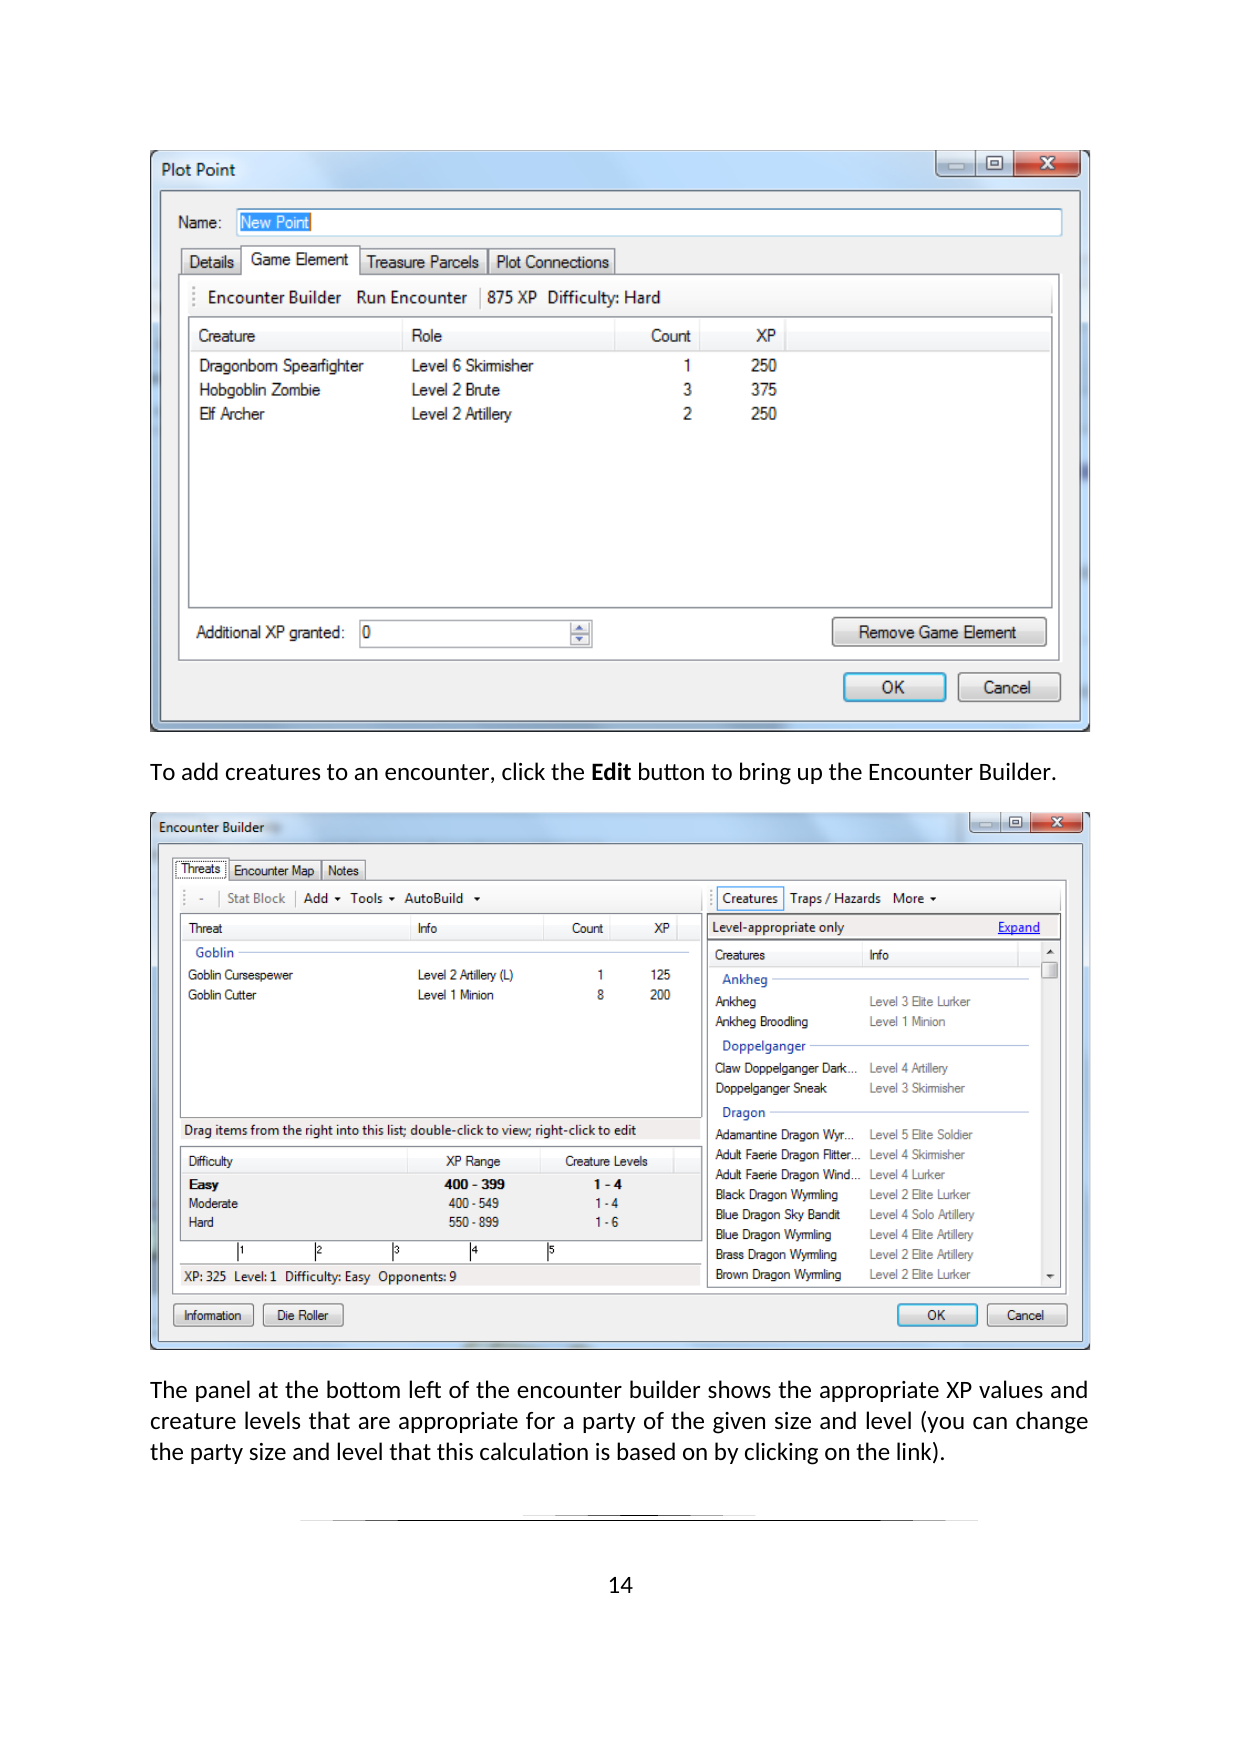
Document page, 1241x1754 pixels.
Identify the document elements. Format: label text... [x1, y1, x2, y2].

picture [150, 150, 1091, 732]
text To add creatures to an encounter, click the Edit button to bring up the Encounter Builder. [150, 757, 1090, 787]
picture [150, 812, 1091, 1350]
text The panel at the bottom left of the encounter builder shows the appropriate XP values and creature levels that are appropriate for a party of the given size and level (you can change the party size and level that this calculation is based on by clicking on the link). [150, 1375, 1090, 1466]
